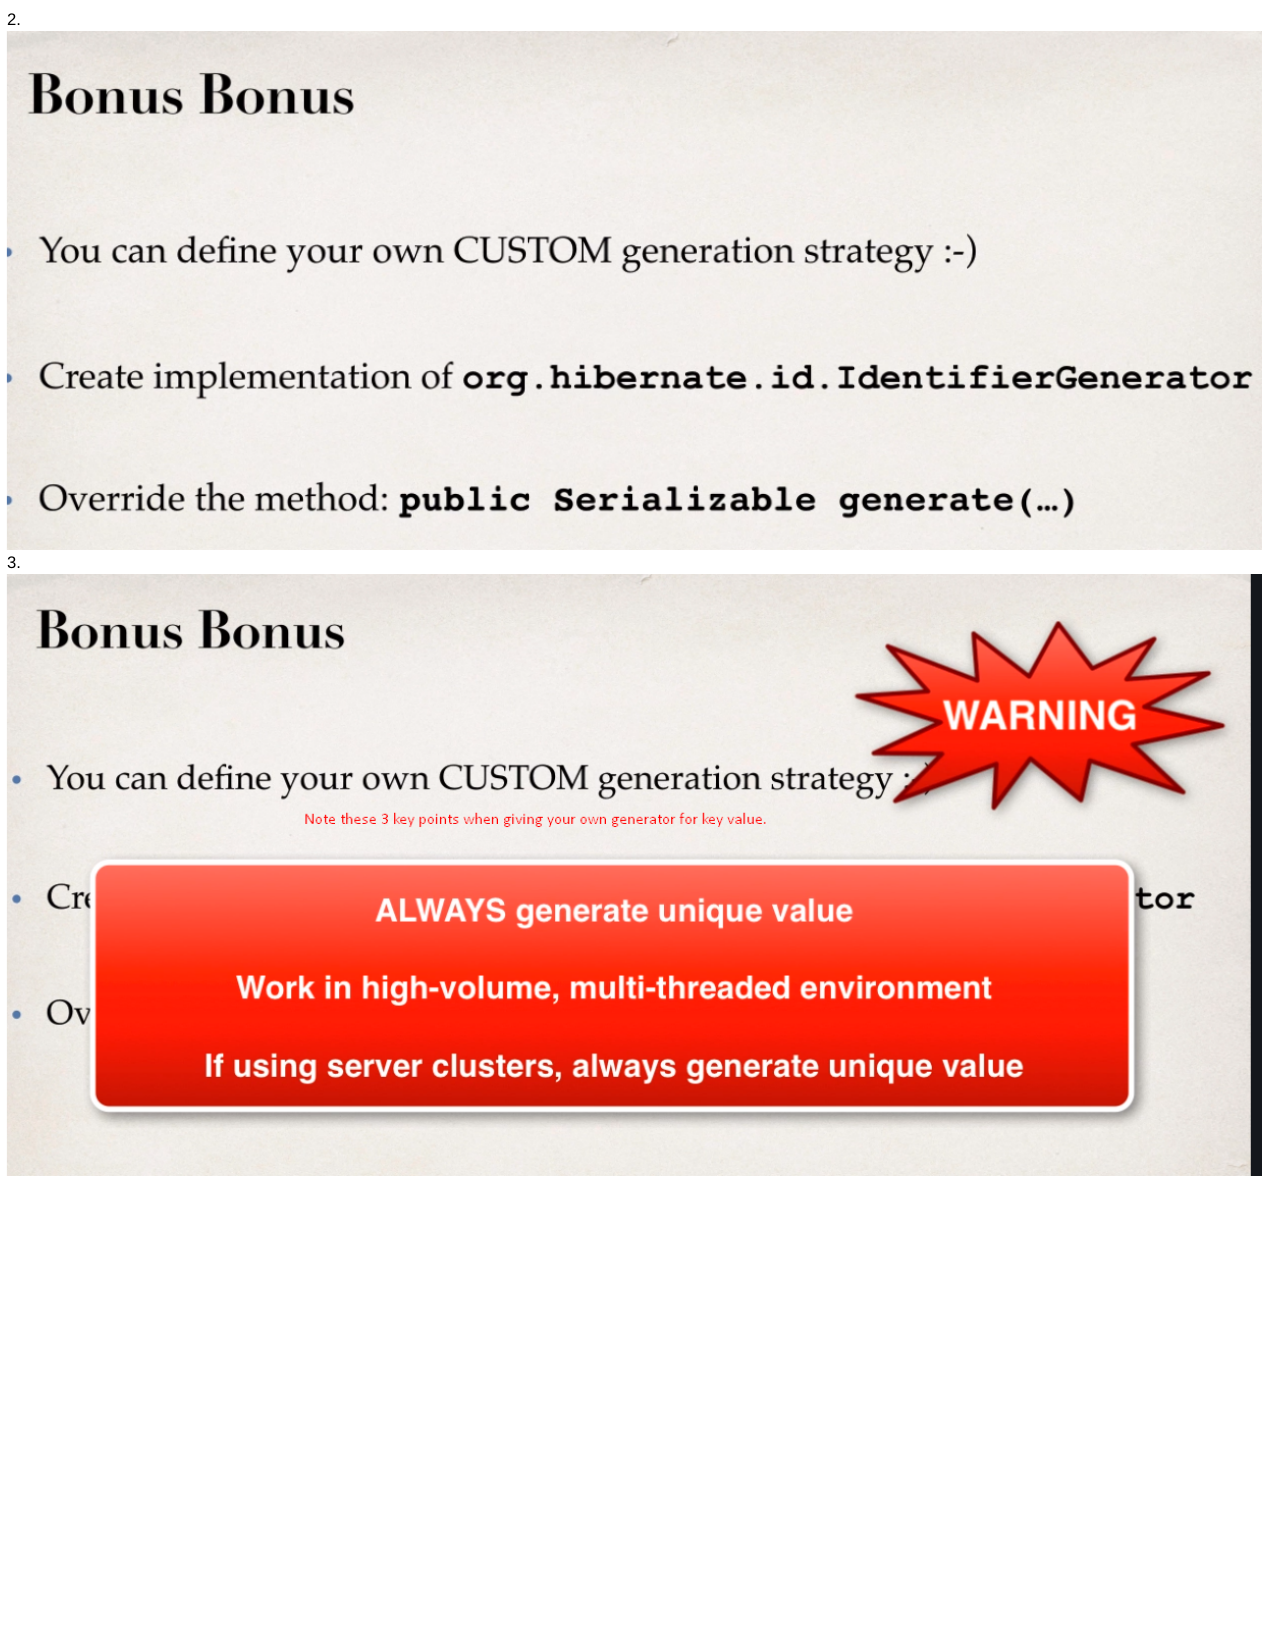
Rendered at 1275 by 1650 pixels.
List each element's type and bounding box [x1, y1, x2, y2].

picture [6, 574, 1262, 1176]
picture [6, 31, 1262, 550]
